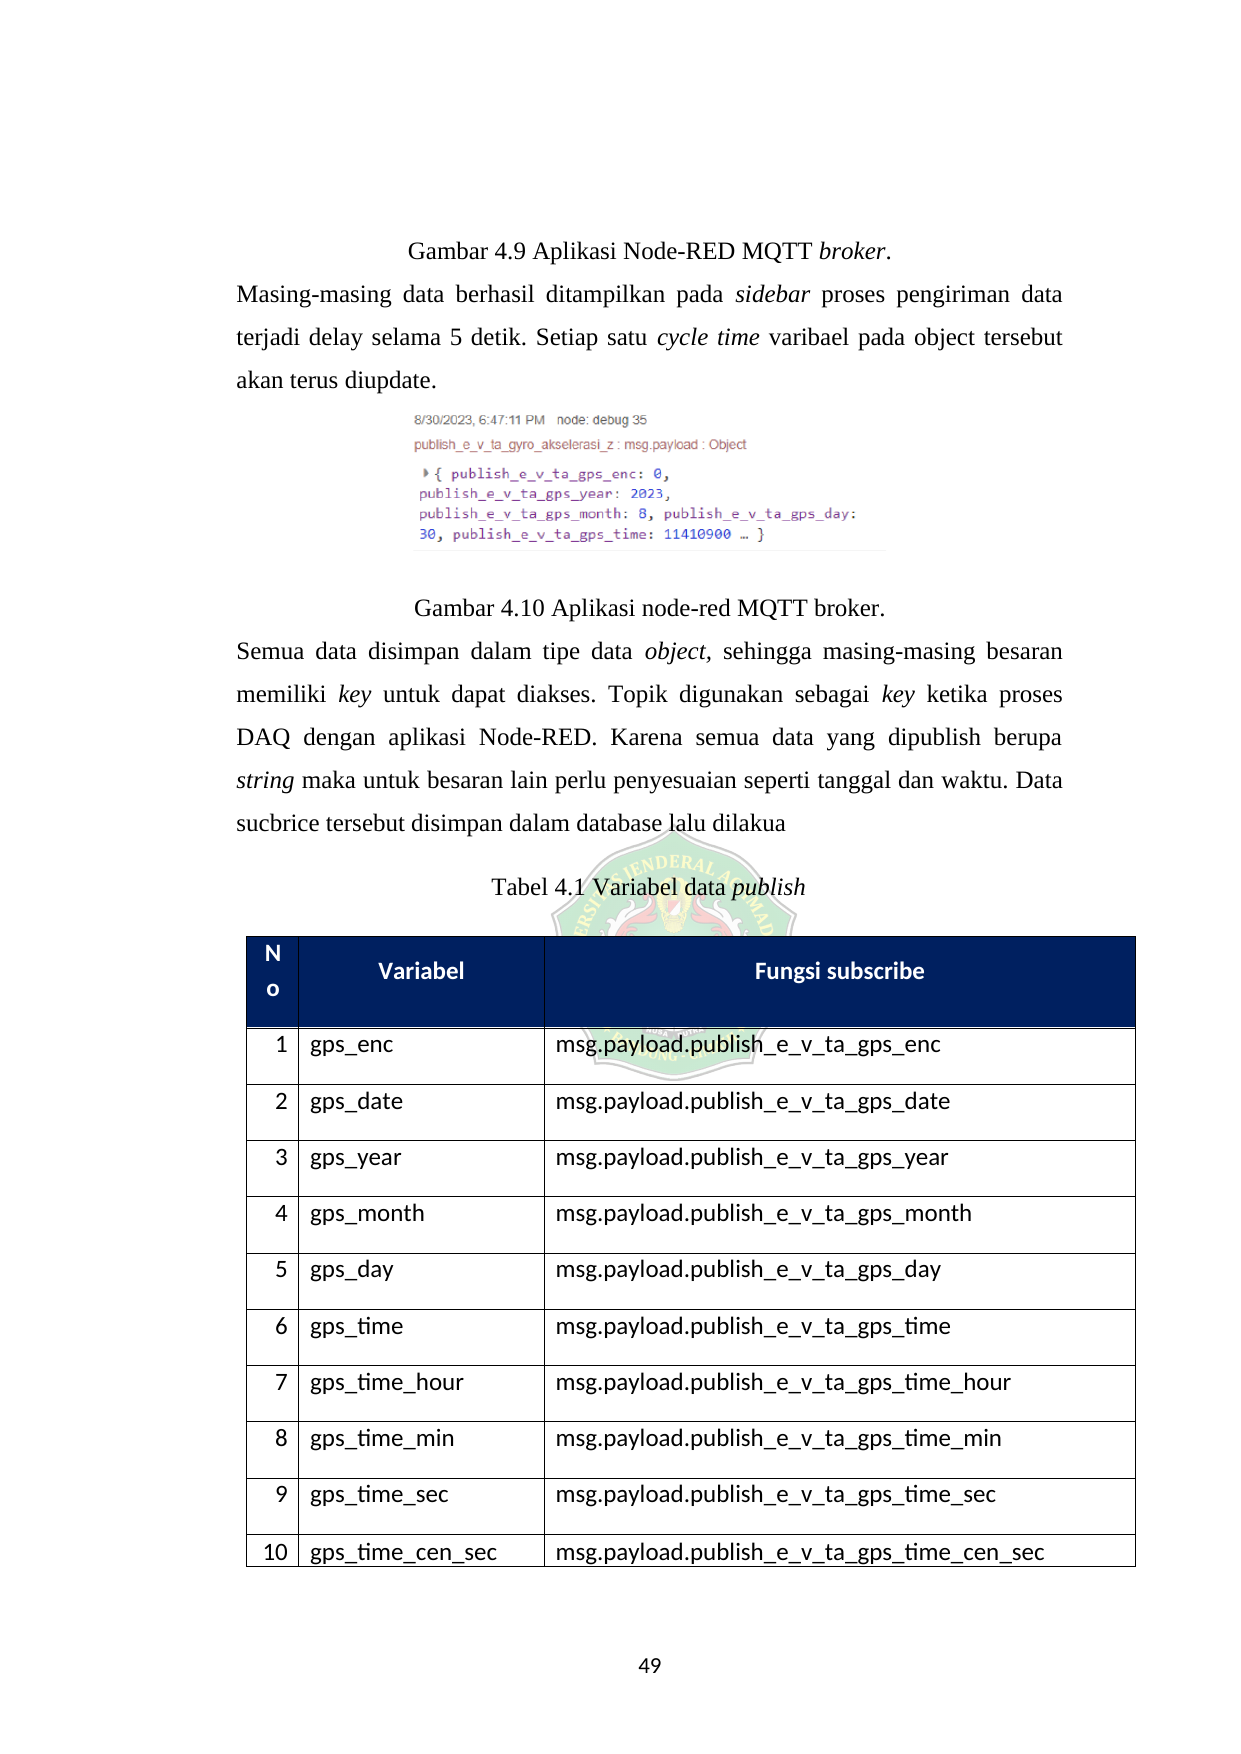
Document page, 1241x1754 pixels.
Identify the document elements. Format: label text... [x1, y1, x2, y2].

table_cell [545, 1535, 1135, 1566]
table_cell 7 [247, 1366, 298, 1421]
table_cell msg.payload.publish_e_v_ta_gps_month [545, 1197, 1135, 1252]
table_cell 5 [247, 1254, 298, 1309]
table_cell 4 [247, 1197, 298, 1252]
table_cell msg.payload.publish_e_v_ta_gps_time [545, 1310, 1135, 1365]
picture [413, 408, 887, 558]
picture [548, 837, 799, 872]
table_cell gps_time [299, 1310, 544, 1365]
table_cell gps_month [299, 1197, 544, 1252]
text Masing-masing data berhasil ditampilkan pada sidebar proses pengiriman data terjadi delay selama 5 detik. Setiap satu cycle time varibael pada object tersebut akan terus diupdate. [236, 279, 1063, 394]
table_header Variabel [299, 937, 544, 1027]
table_cell msg.payload.publish_e_v_ta_gps_time_sec [545, 1479, 1135, 1534]
table_cell 9 [247, 1479, 298, 1534]
table_header No [247, 937, 298, 1027]
table_cell msg.payload.publish_e_v_ta_gps_date [545, 1085, 1135, 1140]
text Tabel 4.1 Variabel data publish [236, 872, 1063, 901]
table_cell msg.payload.publish_e_v_ta_gps_enc [545, 1029, 1135, 1084]
table_cell msg.payload.publish_e_v_ta_gps_day [545, 1254, 1135, 1309]
table_cell gps_time_cen_sec [299, 1535, 544, 1566]
text Gambar 4.9 Aplikasi Node-RED MQTT broker. [236, 236, 1063, 265]
table_cell gps_time_min [299, 1422, 544, 1477]
table_cell gps_day [299, 1254, 544, 1309]
table_cell 6 [247, 1310, 298, 1365]
table_cell 2 [247, 1085, 298, 1140]
picture [548, 901, 799, 936]
text Gambar 4.10 Aplikasi node-red MQTT broker. [236, 593, 1063, 621]
table_cell 3 [247, 1141, 298, 1196]
text Semua data disimpan dalam tipe data object, sehingga masing-masing besaran memiliki key untuk dapat diakses. Topik digunakan sebagai key ketika proses DAQ dengan aplikasi Node-RED. Karena semua data yang dipublish berupa string maka untuk besaran lain perlu penyesuaian seperti tanggal dan waktu. Data sucbrice tersebut disimpan dalam database lalu dilakua [236, 636, 1063, 837]
table_cell msg.payload.publish_e_v_ta_gps_time_min [545, 1422, 1135, 1477]
table_cell 1 [247, 1029, 298, 1084]
table_header Fungsi subscribe [545, 937, 1135, 1027]
table_cell gps_year [299, 1141, 544, 1196]
table_cell 8 [247, 1422, 298, 1477]
table_cell gps_time_sec [299, 1479, 544, 1534]
table_cell msg.payload.publish_e_v_ta_gps_time_hour [545, 1366, 1135, 1421]
table_cell 10 [247, 1535, 298, 1566]
table_cell msg.payload.publish_e_v_ta_gps_year [545, 1141, 1135, 1196]
table_cell gps_enc [299, 1029, 544, 1084]
table_cell gps_date [299, 1085, 544, 1140]
table_cell gps_time_hour [299, 1366, 544, 1421]
